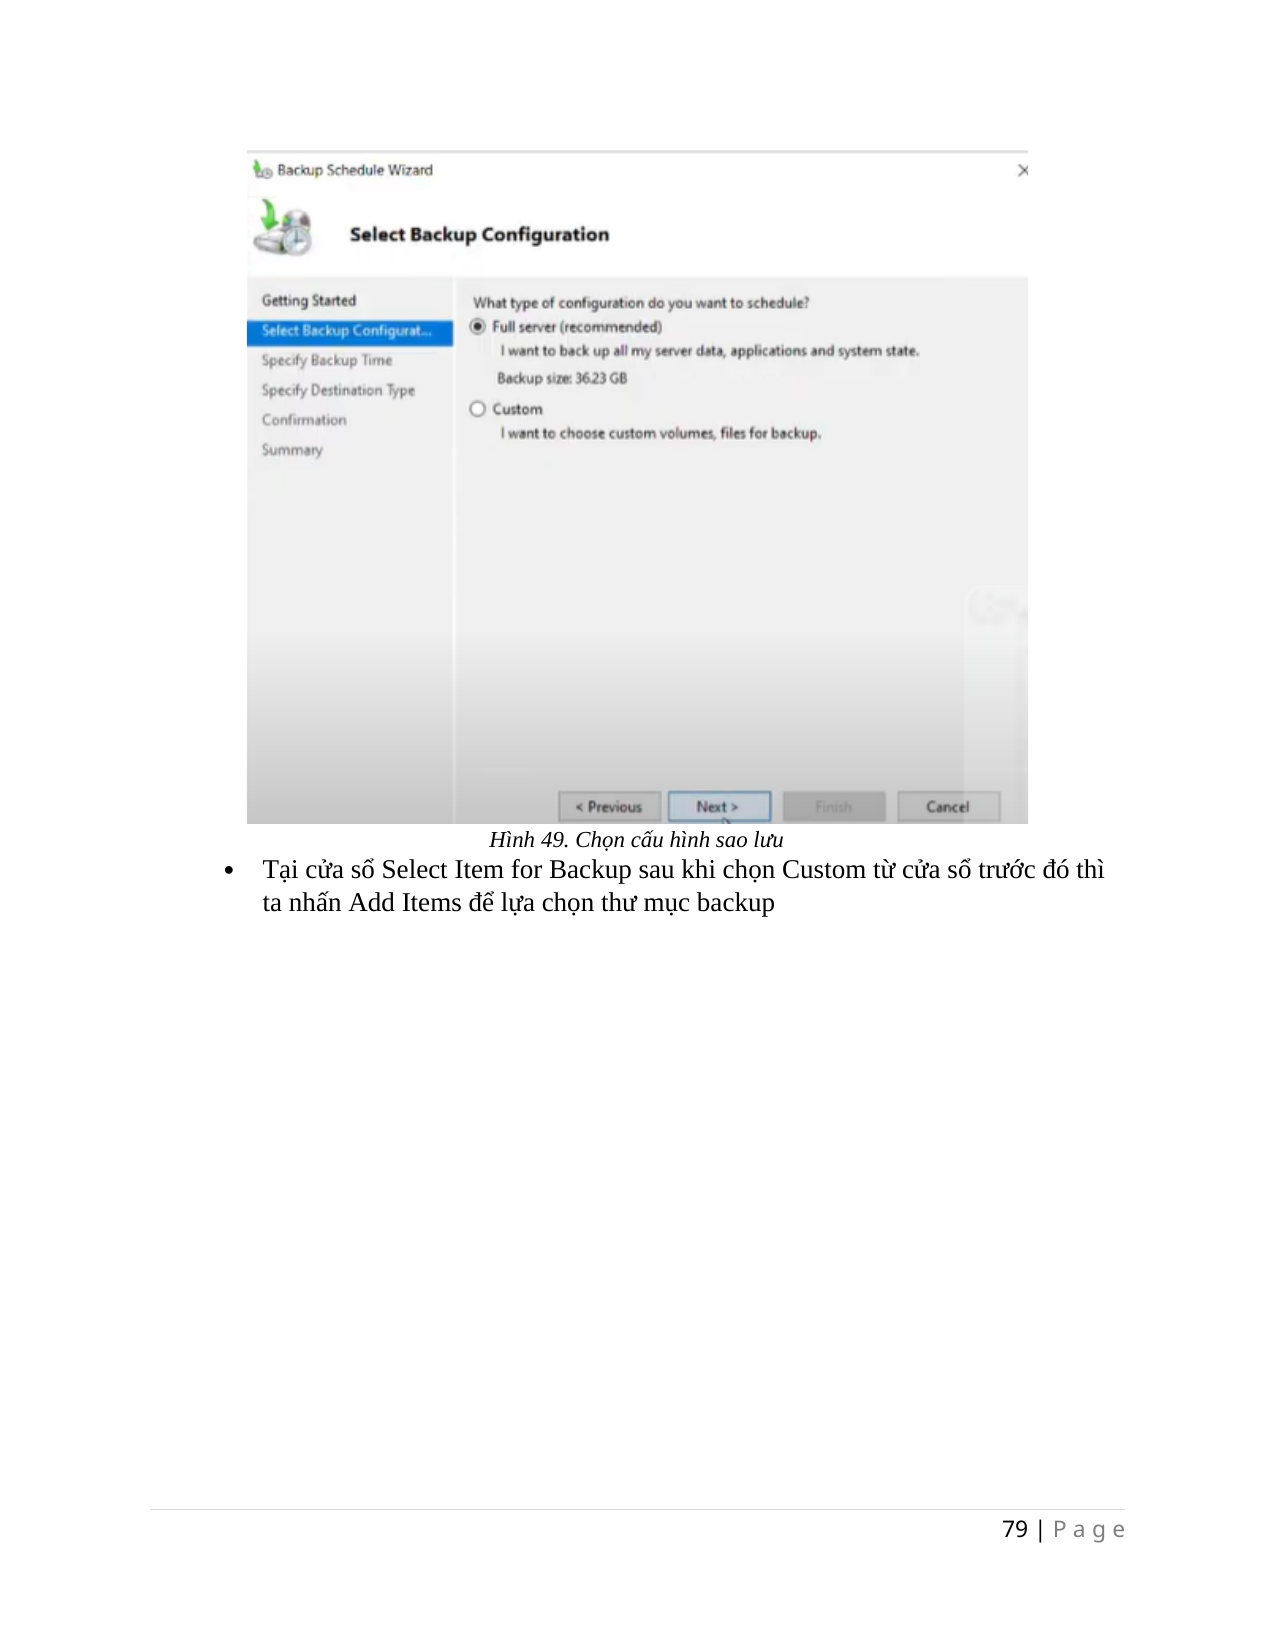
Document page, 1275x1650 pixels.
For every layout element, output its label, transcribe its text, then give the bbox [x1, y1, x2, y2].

list Tại cửa sổ Select Item for Backup sau khi chọn Custom từ cửa sổ trước đó thì ta nhấn Add Items để lựa chọn thư mục backup [225, 853, 1125, 918]
text Hình 49. Chọn cấu hình sao lưu [150, 827, 1125, 853]
picture [246, 150, 1029, 824]
